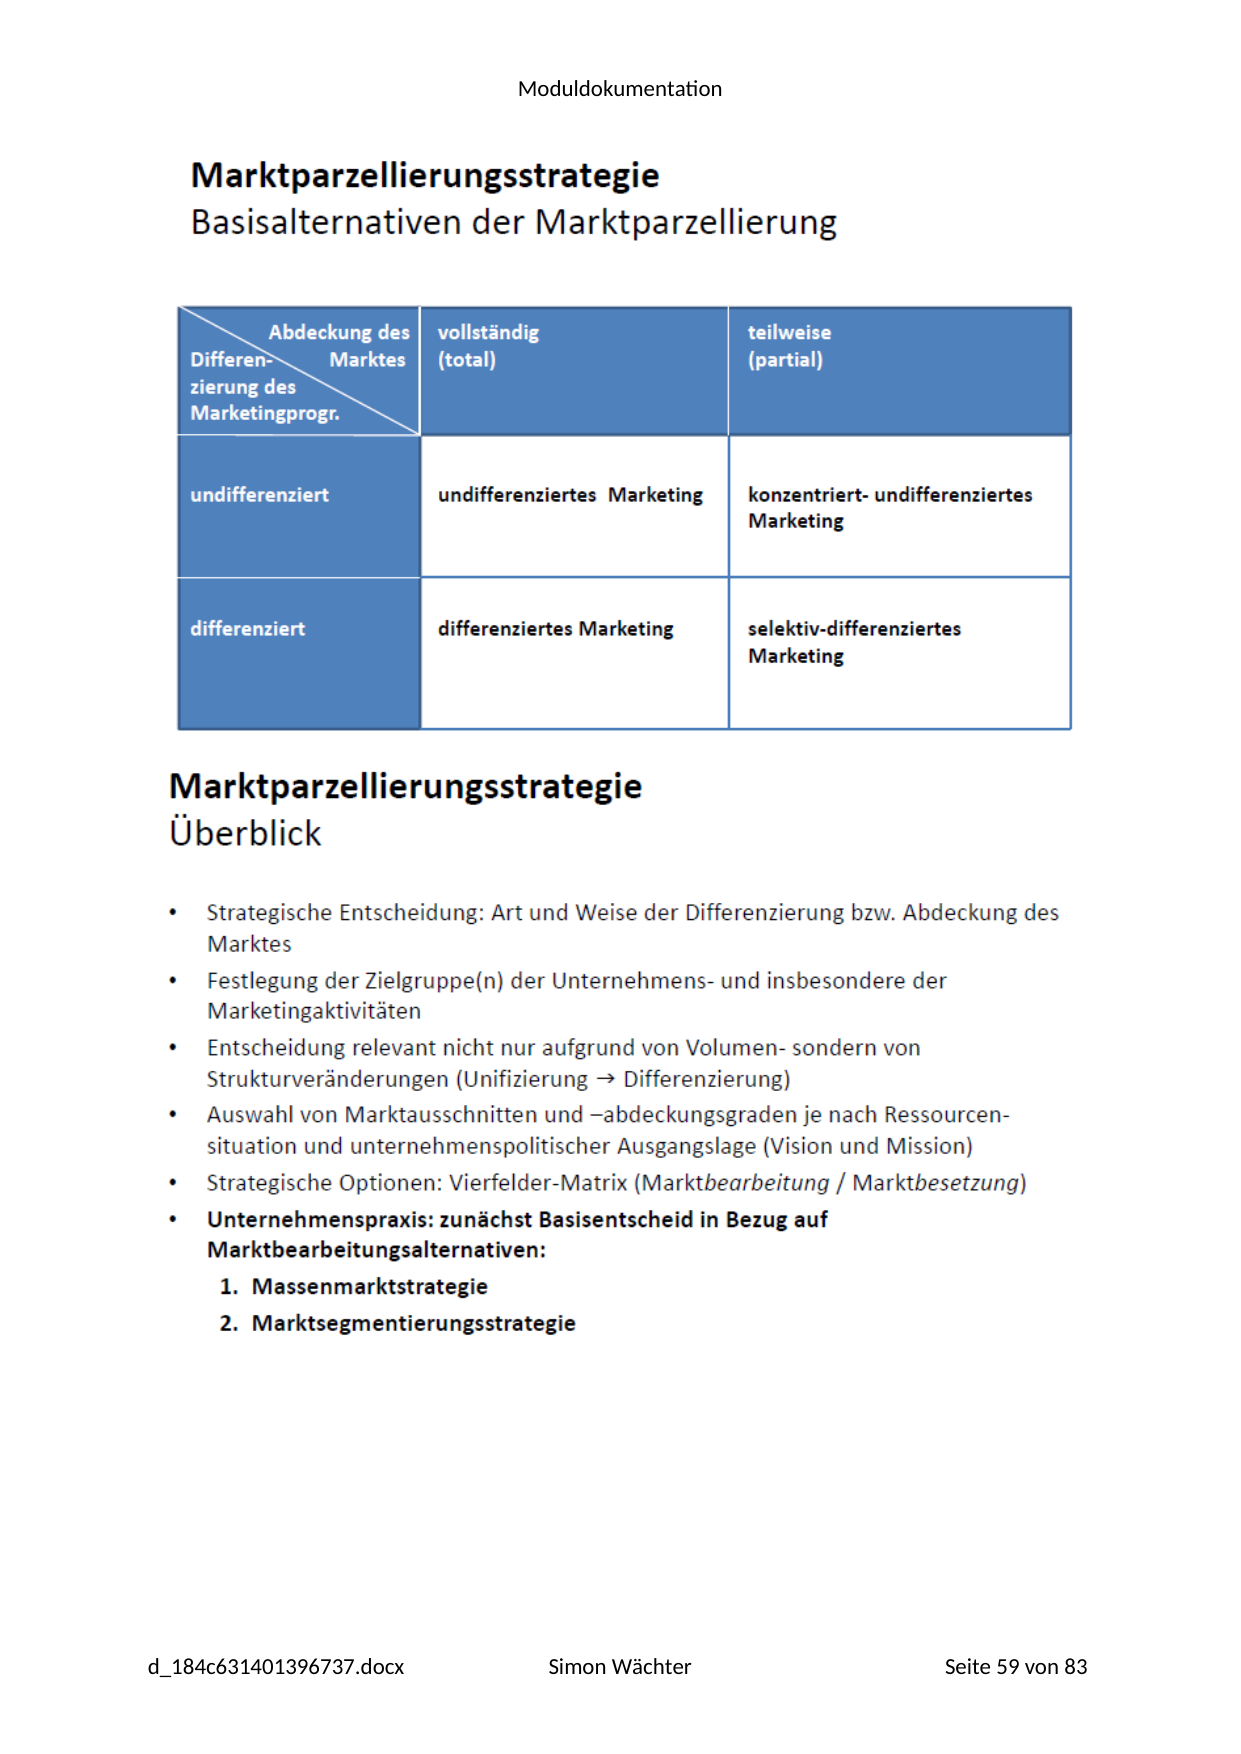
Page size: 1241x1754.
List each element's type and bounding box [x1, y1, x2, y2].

picture [147, 759, 1093, 1352]
picture [147, 147, 1093, 741]
